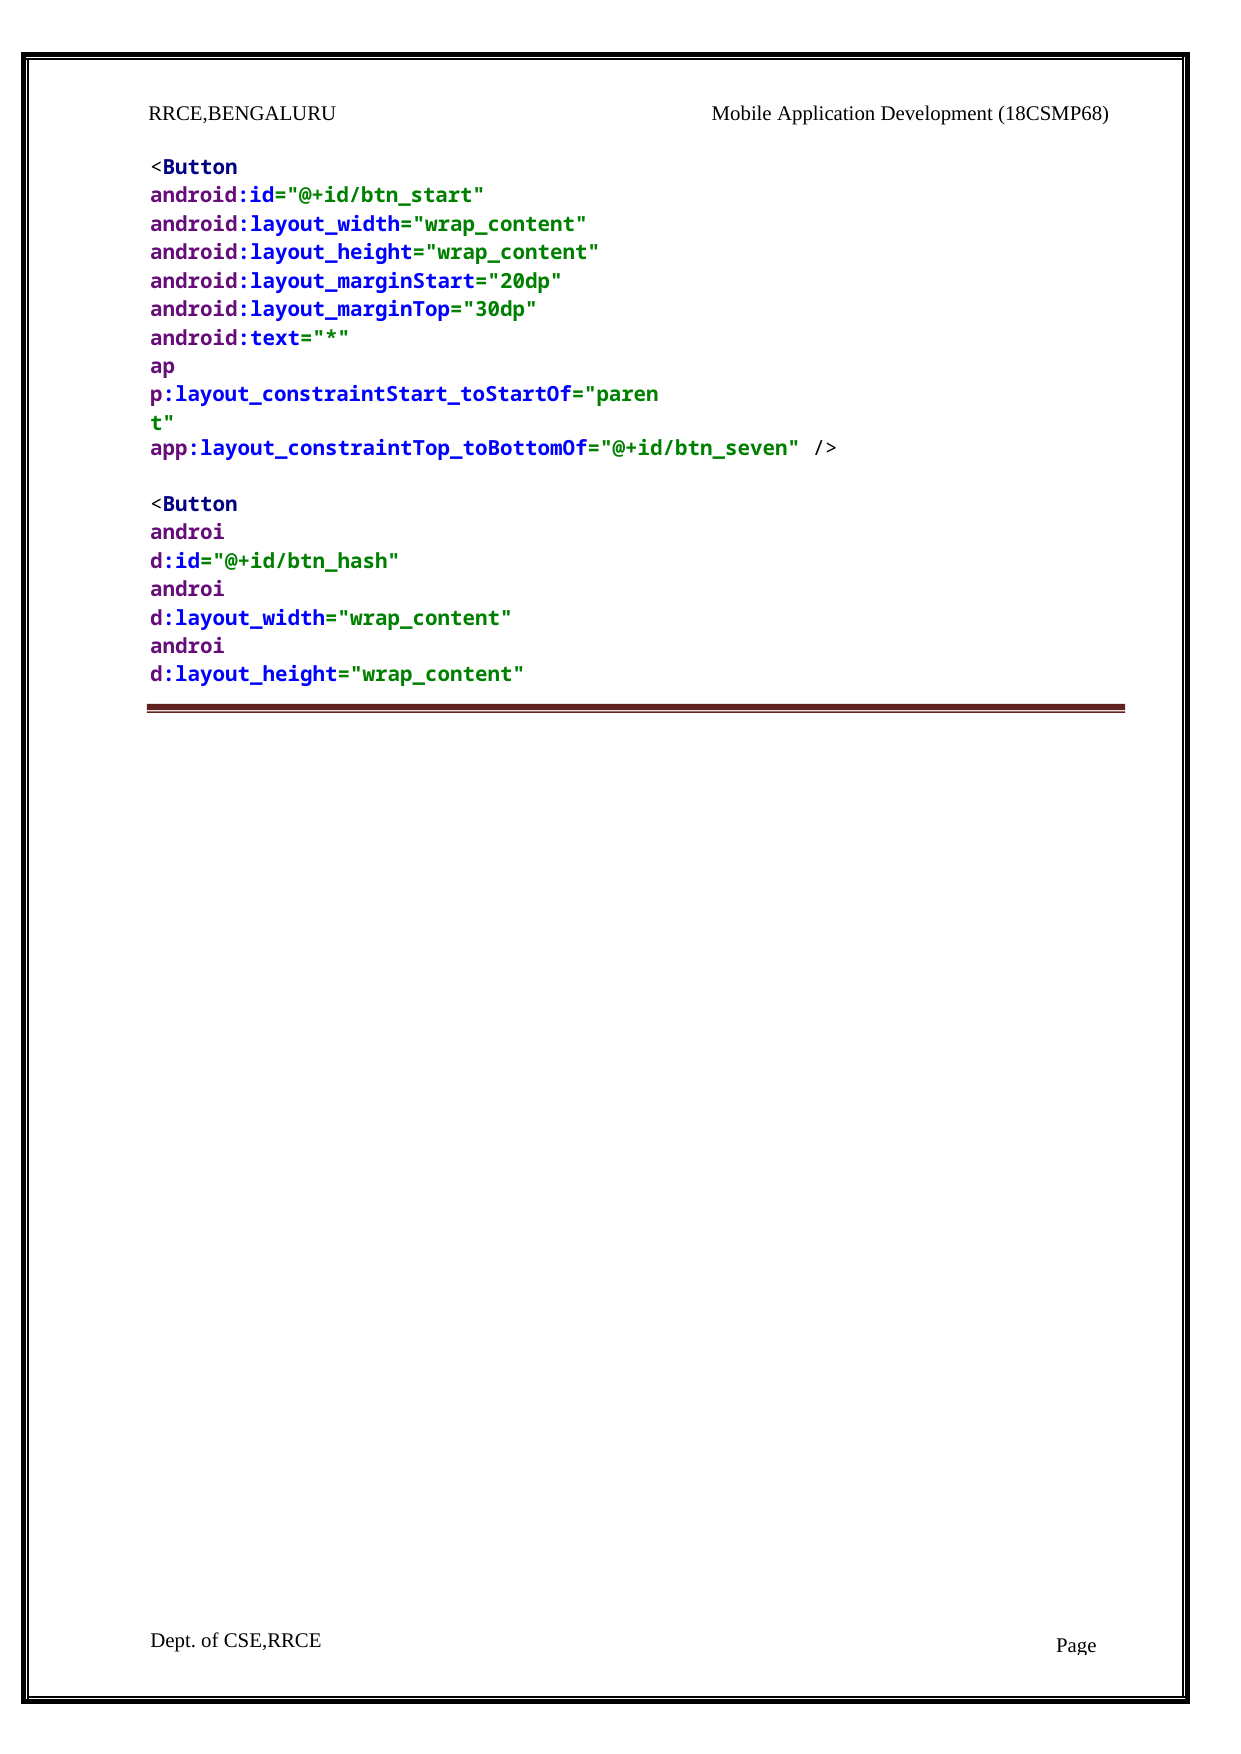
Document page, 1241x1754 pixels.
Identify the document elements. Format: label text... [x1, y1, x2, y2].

text <Button android:id="@+id/btn_start" [150, 152, 495, 209]
text <Button android:id="@+id/btn_hash" [150, 489, 449, 574]
text android:layout_width="wrap_content" android:layout_height="wrap_content" android:layout_marginStart="20dp" android:layout_marginTop="30dp" android:text="*" app:layout_constraintStart_toStartOf="parent" [150, 209, 671, 436]
text android:layout_width="wrap_content" android:layout_height="wrap_content" [150, 574, 564, 688]
text app:layout_constraintTop_toBottomOf="@+id/btn_seven" /> [150, 436, 1138, 461]
